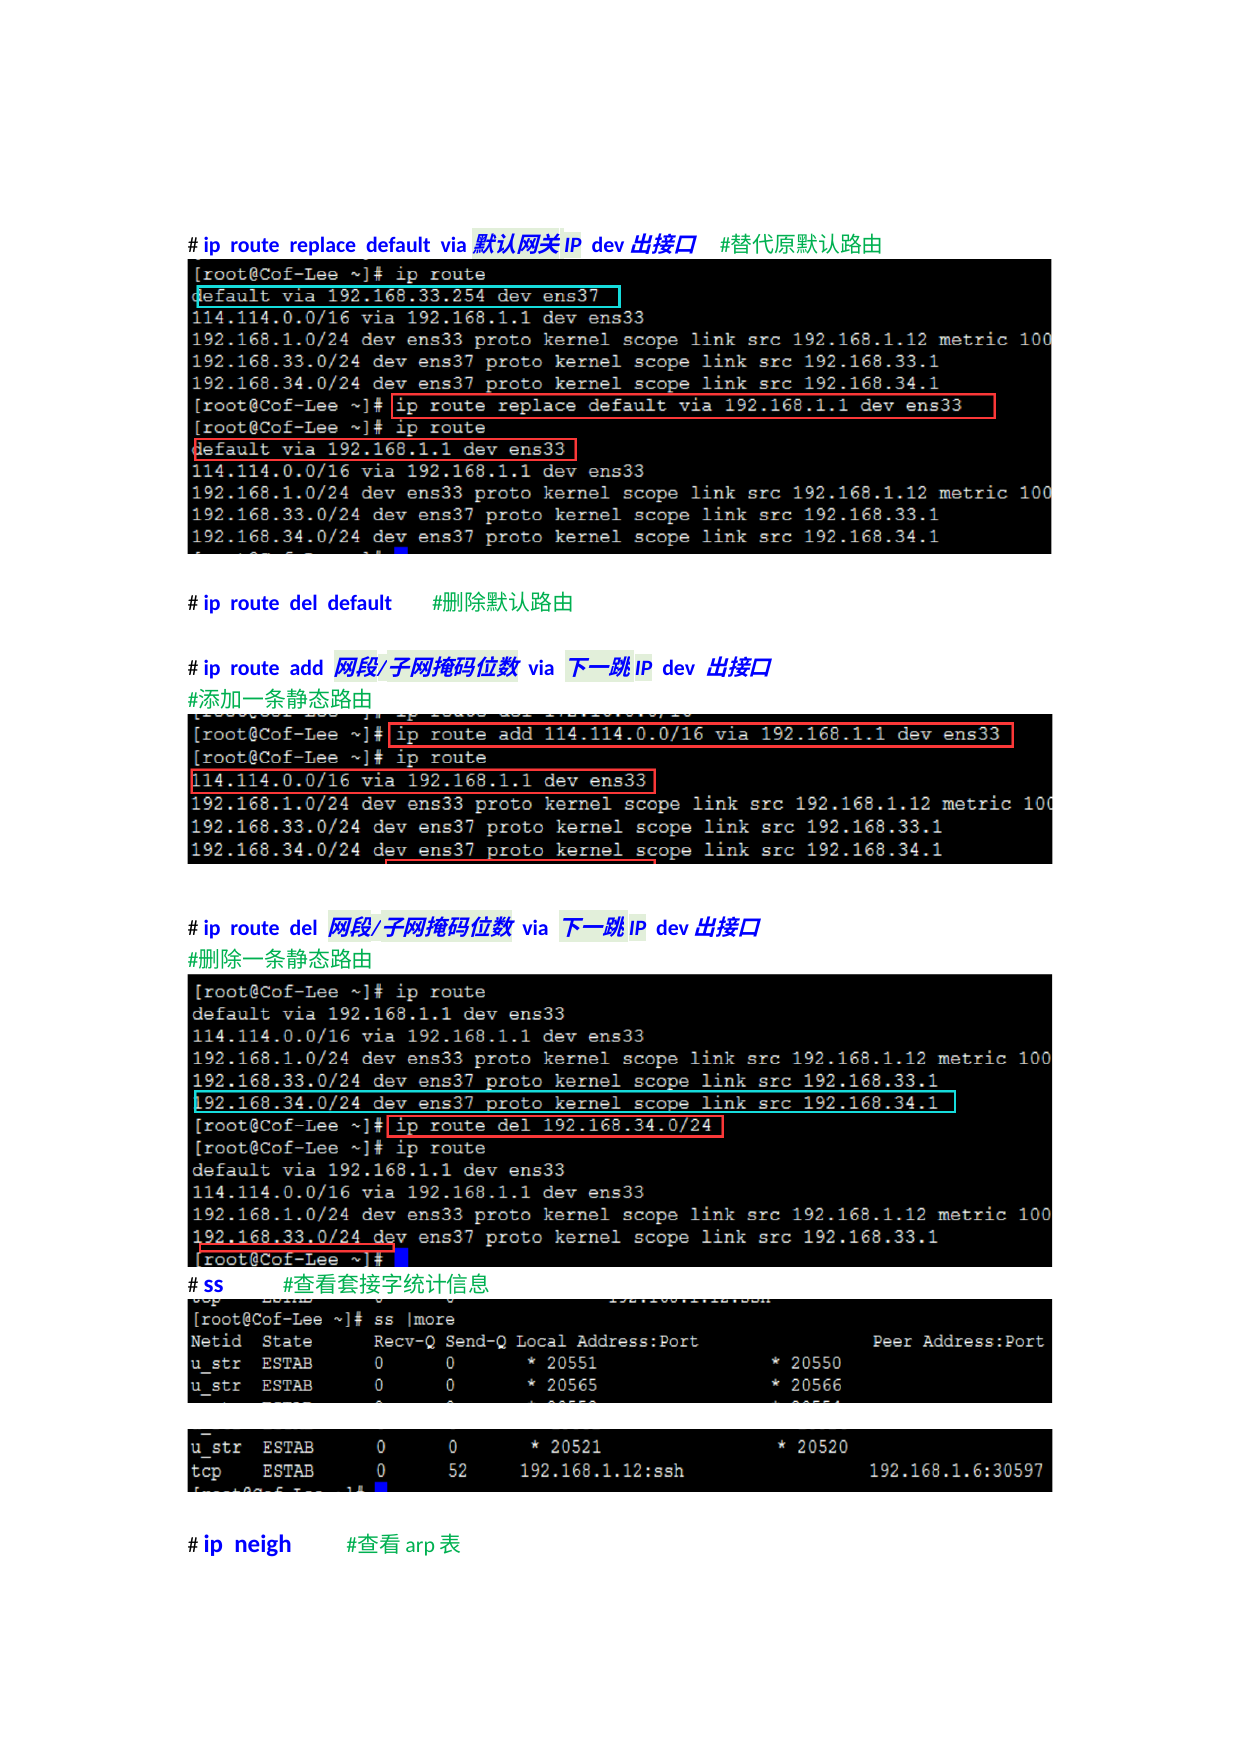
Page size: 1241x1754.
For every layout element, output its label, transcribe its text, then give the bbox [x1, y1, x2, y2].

text # ss #查看套接字统计信息 [187, 1267, 1053, 1299]
text # ip route replace default via 默认网关IP dev 出接口 #替代原默认路由 [187, 227, 1053, 259]
text #添加一条静态路由 [187, 682, 1053, 714]
text # ip route add 网段/子网掩码位数 via 下一跳IP dev 出接口 [187, 649, 1053, 682]
text #删除一条静态路由 [187, 942, 1053, 974]
picture [187, 974, 1053, 1267]
text # ip route del 网段/子网掩码位数 via 下一跳IP dev 出接口 [187, 909, 1053, 942]
picture [187, 259, 1052, 554]
text # ip route del default #删除默认路由 [187, 584, 1053, 617]
picture [187, 1429, 1053, 1492]
picture [187, 1299, 1053, 1403]
text # ip neigh #查看arp表 [187, 1527, 1053, 1559]
picture [187, 714, 1053, 864]
